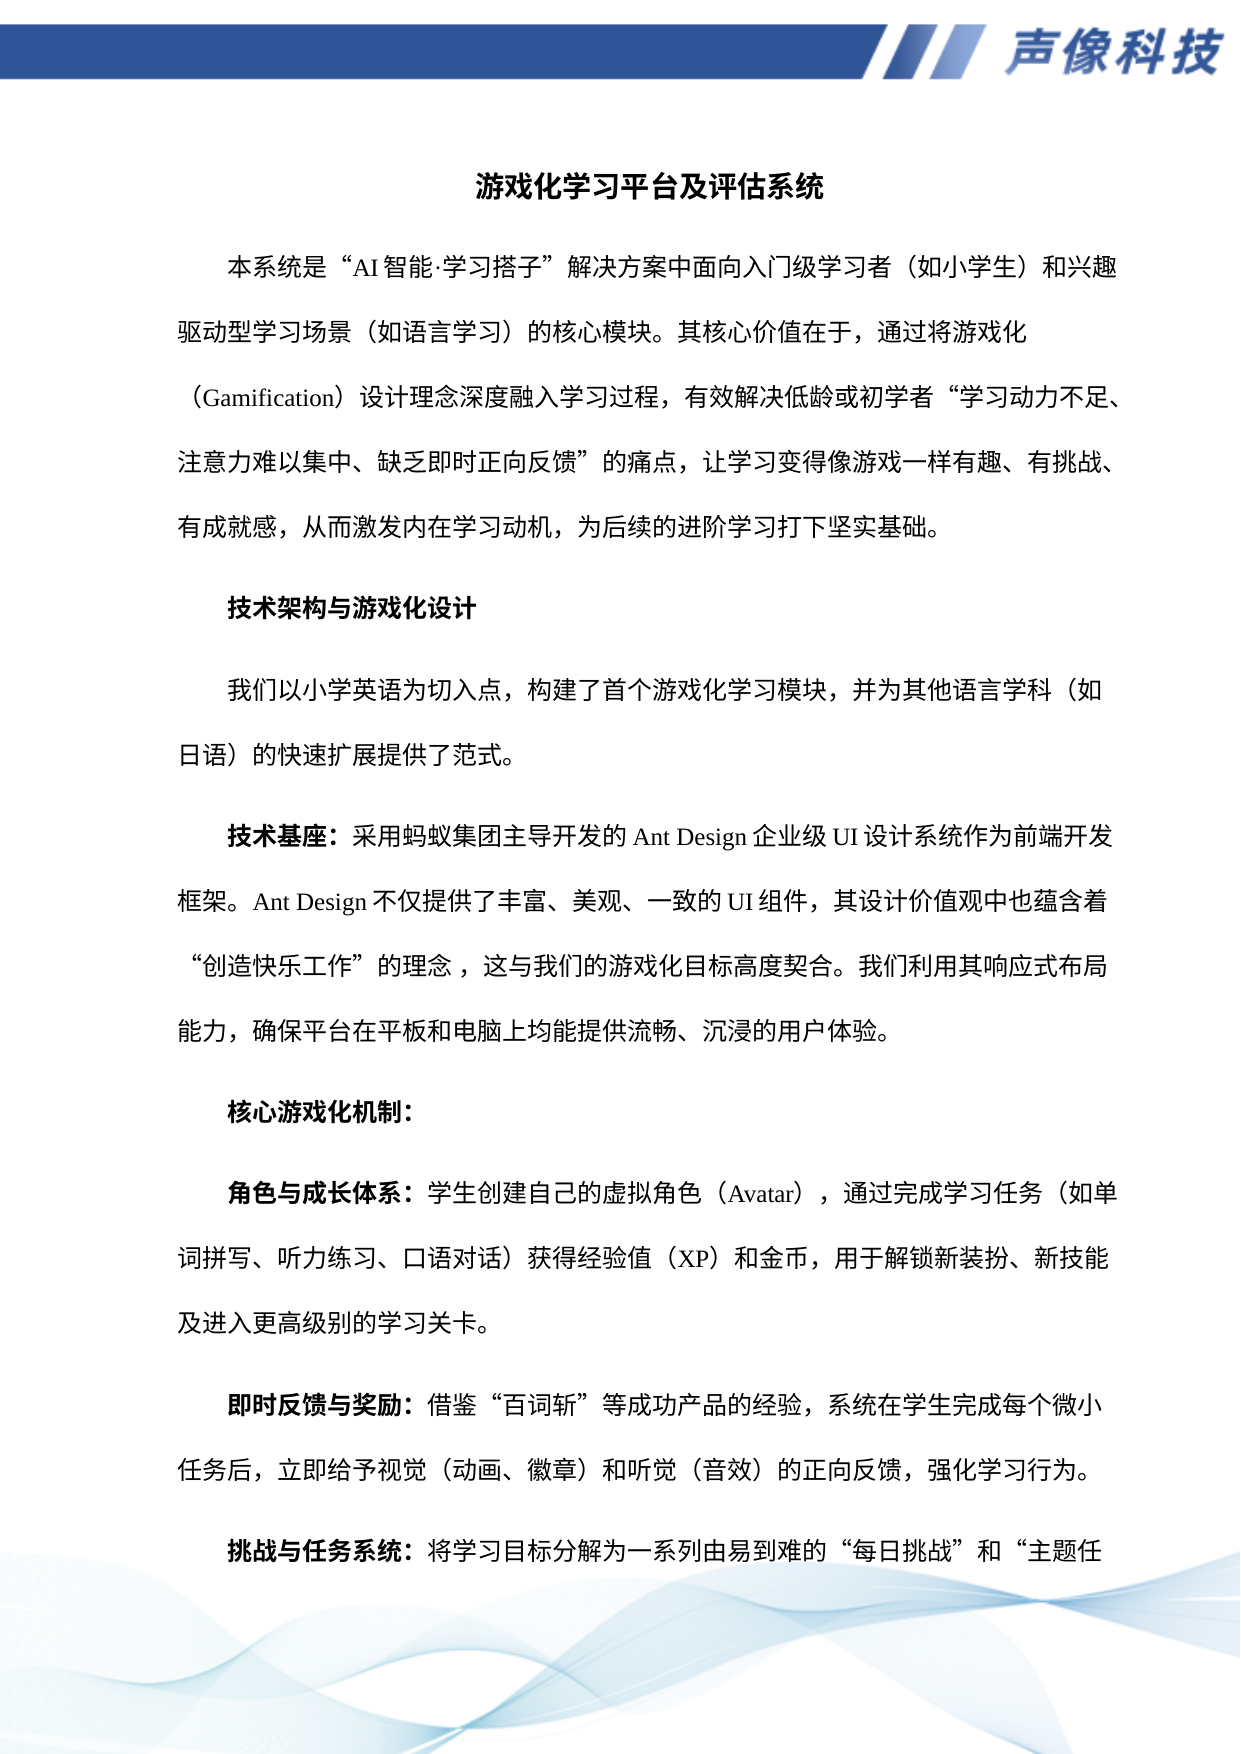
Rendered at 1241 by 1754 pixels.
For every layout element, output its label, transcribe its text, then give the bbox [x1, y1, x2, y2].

text 游戏化学习平台及评估系统 [177, 152, 1122, 217]
text 即时反馈与奖励：借鉴“百词斩”等成功产品的经验，系统在学生完成每个微小任务后，立即给予视觉（动画、徽章）和听觉（音效）的正向反馈，强化学习行为。 [177, 1371, 1122, 1501]
picture [0, 0, 1241, 1754]
text 核心游戏化机制： [177, 1078, 1122, 1143]
text 我们以小学英语为切入点，构建了首个游戏化学习模块，并为其他语言学科（如日语）的快速扩展提供了范式。 [177, 656, 1122, 786]
text 角色与成长体系：学生创建自己的虚拟角色（Avatar），通过完成学习任务（如单词拼写、听力练习、口语对话）获得经验值（XP）和金币，用于解锁新装扮、新技能及进入更高级别的学习关卡。 [177, 1159, 1122, 1354]
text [177, 1517, 1122, 1582]
text 技术架构与游戏化设计 [177, 574, 1122, 639]
text 技术基座：采用蚂蚁集团主导开发的Ant Design企业级UI设计系统作为前端开发框架。Ant Design不仅提供了丰富、美观、一致的UI组件，其设计价值观中也蕴含着“创造快乐工作”的理念 ，这与我们的游戏化目标高度契合。我们利用其响应式布局能力，确保平台在平板和电脑上均能提供流畅、沉浸的用户体验。 [177, 802, 1122, 1062]
text 本系统是“AI智能·学习搭子”解决方案中面向入门级学习者（如小学生）和兴趣驱动型学习场景（如语言学习）的核心模块。其核心价值在于，通过将游戏化（Gamification）设计理念深度融入学习过程，有效解决低龄或初学者“学习动力不足、注意力难以集中、缺乏即时正向反馈”的痛点，让学习变得像游戏一样有趣、有挑战、有成就感，从而激发内在学习动机，为后续的进阶学习打下坚实基础。 [177, 233, 1122, 558]
